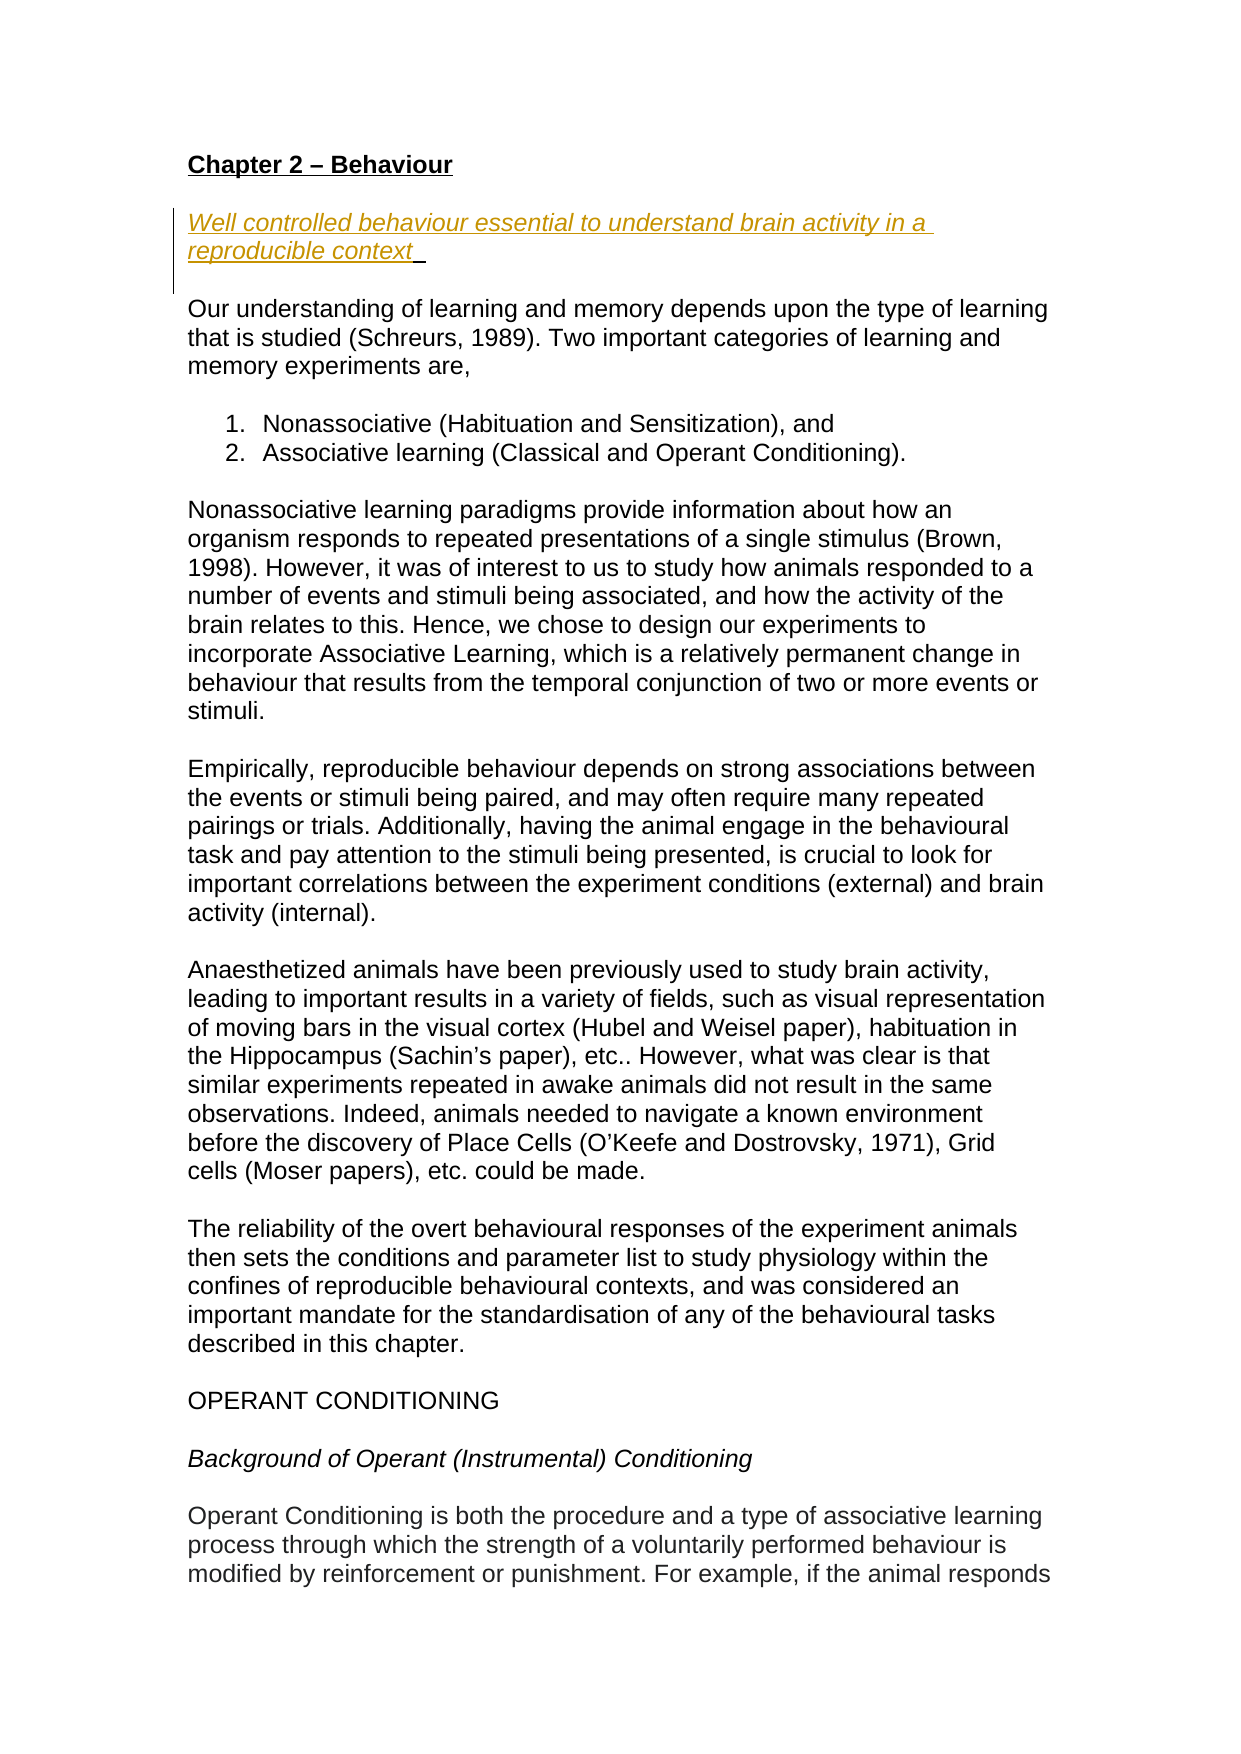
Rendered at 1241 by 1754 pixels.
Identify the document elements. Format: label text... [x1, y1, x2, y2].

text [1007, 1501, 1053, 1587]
list Associative learning (Classical and Operant Conditioning). [225, 437, 1053, 466]
text Our understanding of learning and memory depends upon the type of learning that is studied (Schreurs, 1989). Two important categories of learning and memory experiments are, [187, 294, 1053, 380]
text Chapter 2 – Behaviour [187, 150, 1053, 179]
text OPERANT CONDITIONING [187, 1386, 1053, 1415]
text Empirically, reproducible behaviour depends on strong associations between the events or stimuli being paired, and may often require many repeated pairings or trials. Additionally, having the animal engage in the behavioural task and pay attention to the stimuli being presented, is crucial to look for important correlations between the experiment conditions (external) and brain activity (internal). [187, 754, 1053, 926]
text Nonassociative learning paradigms provide information about how an organism responds to repeated presentations of a single stimulus (Brown, 1998). However, it was of interest to us to study how animals responded to a number of events and stimuli being associated, and how the activity of the brain relates to this. Hence, we chose to design our experiments to incorporate Associative Learning, which is a relatively permanent change in behaviour that results from the temporal conjunction of two or more events or stimuli. [187, 495, 1053, 725]
text The reliability of the overt behavioural responses of the experiment animals then sets the conditions and parameter list to study physiology within the confines of reproducible behavioural contexts, and was considered an important mandate for the standardisation of any of the behavioural tasks described in this chapter. [187, 1214, 1053, 1357]
text Background of Operant (Instrumental) Conditioning [187, 1444, 1053, 1472]
list Nonassociative (Habituation and Sensitization), and [225, 409, 1053, 437]
text Anaesthetized animals have been previously used to study brain activity, leading to important results in a variety of fields, such as visual representation of moving bars in the visual cortex (Hubel and Weisel paper), habituation in the Hippocampus (Sachin’s paper), etc.. However, what was clear is that similar experiments repeated in awake animals did not result in the same observations. Indeed, animals needed to navigate a known environment before the discovery of Place Cells (O’Keefe and Dostrovsky, 1971), Grid cells (Moser papers), etc. could be made. [187, 955, 1053, 1185]
